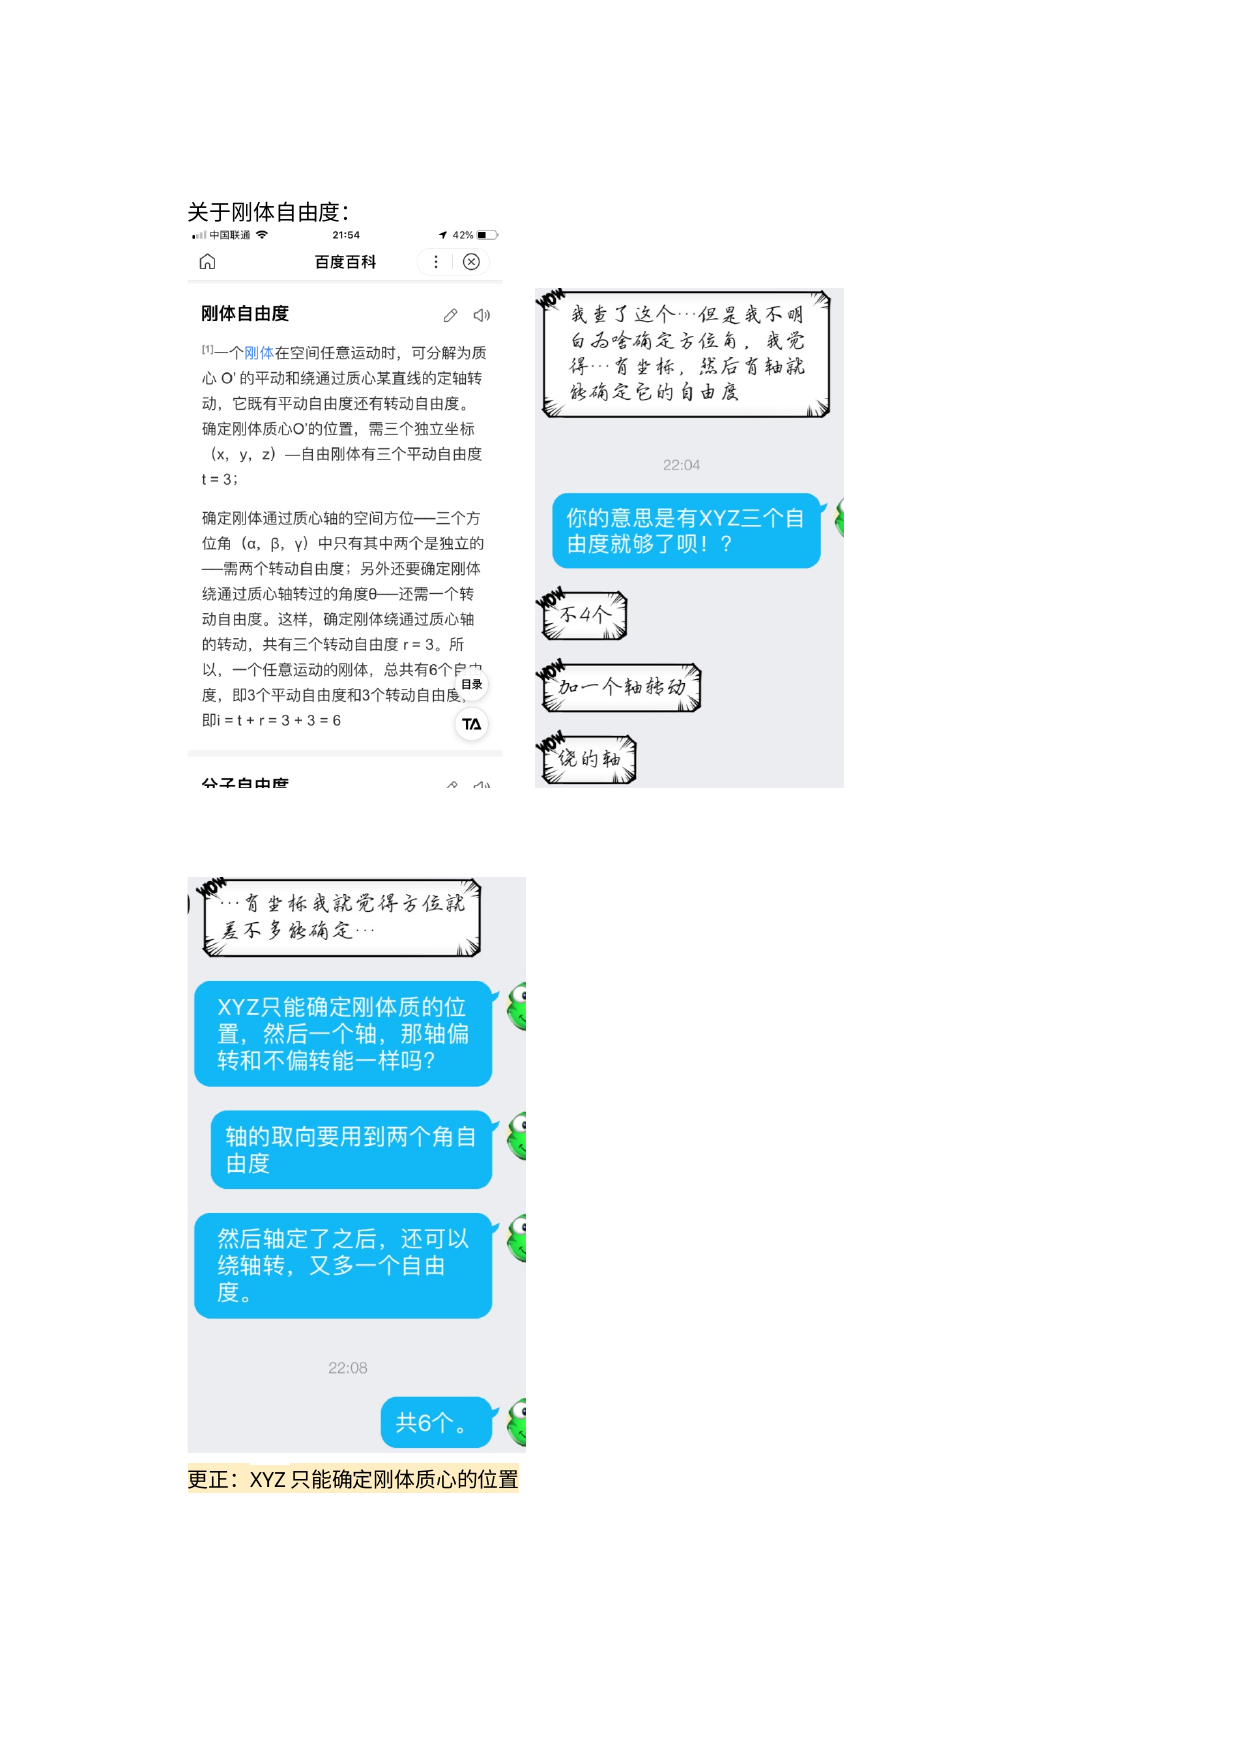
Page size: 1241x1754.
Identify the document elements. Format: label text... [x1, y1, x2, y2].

text 关于刚体自由度： [187, 194, 1053, 227]
picture [187, 227, 503, 788]
text 更正：XYZ只能确定刚体质心的位置 [187, 1462, 1053, 1494]
picture [187, 877, 526, 1453]
picture [535, 288, 844, 788]
